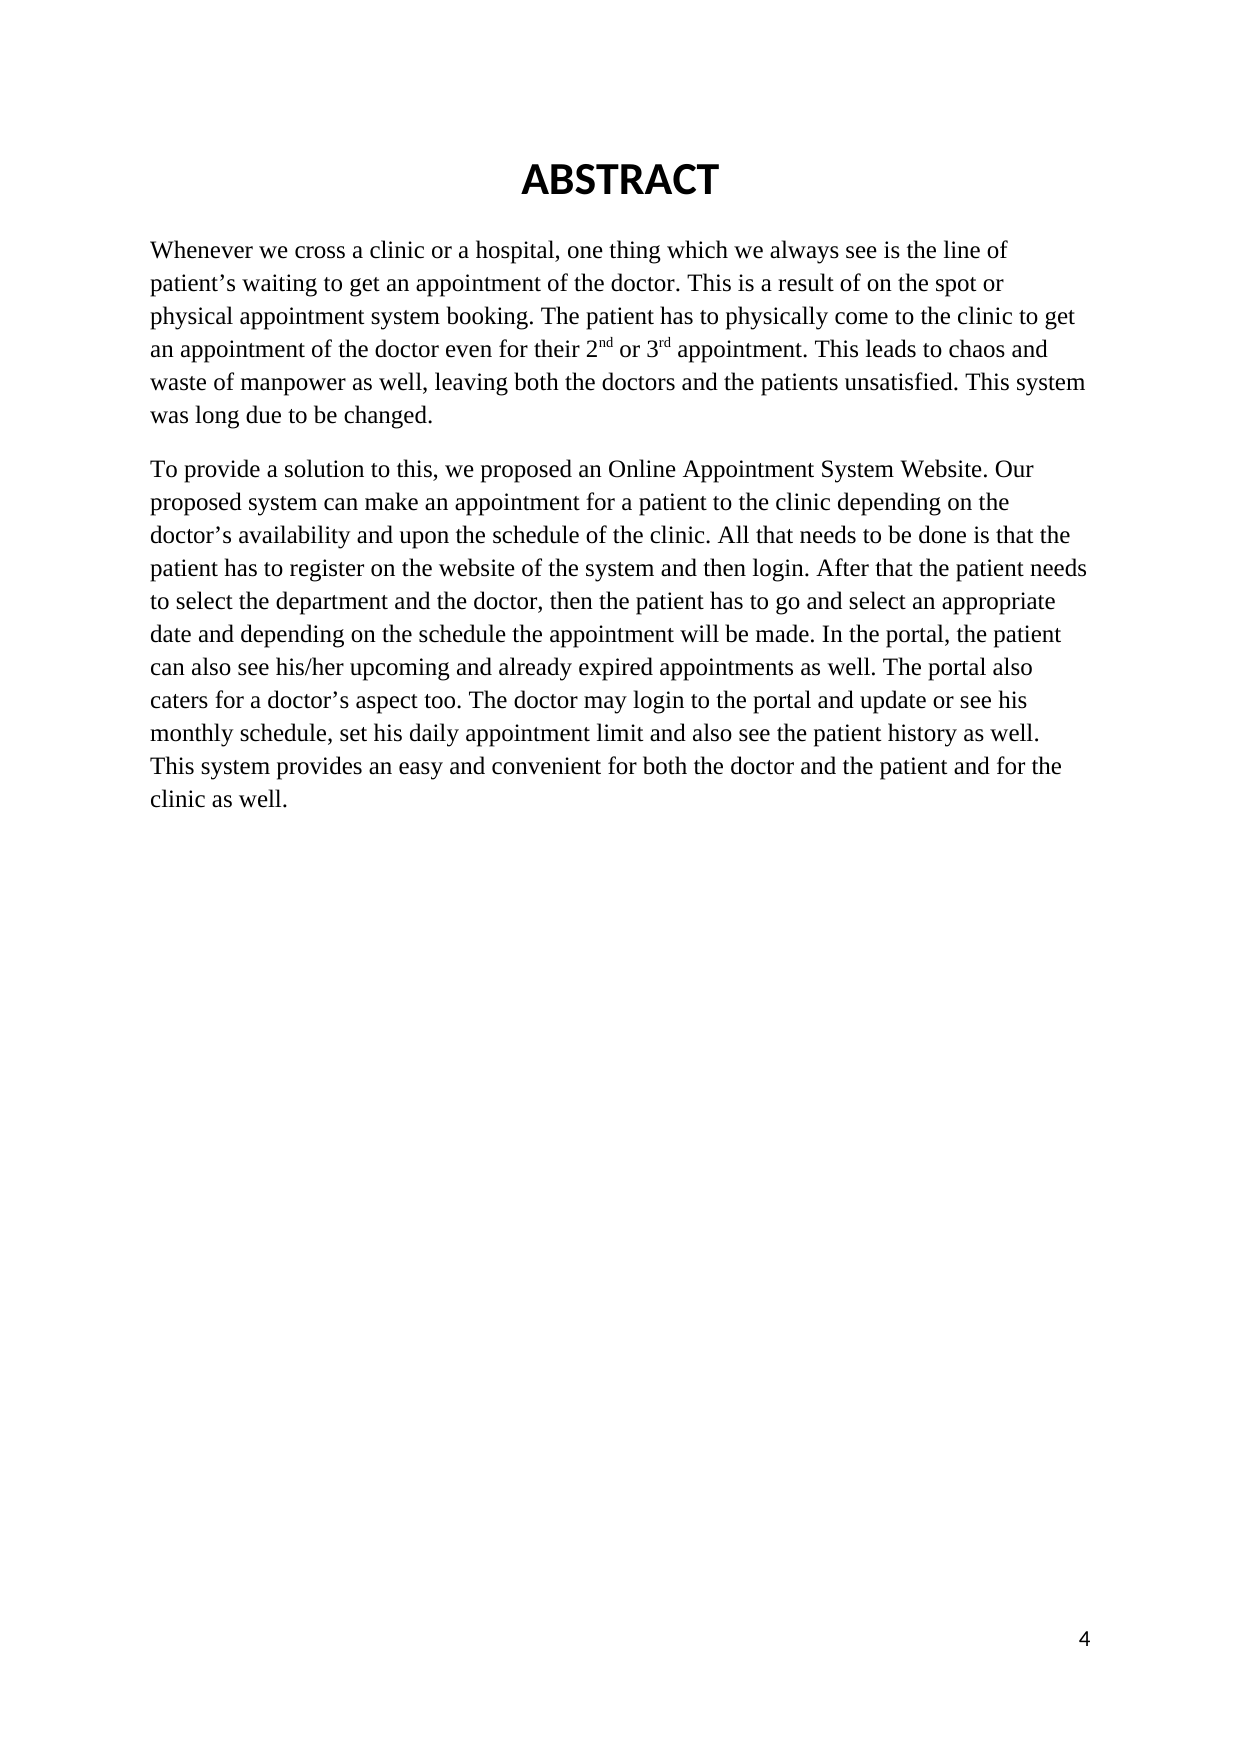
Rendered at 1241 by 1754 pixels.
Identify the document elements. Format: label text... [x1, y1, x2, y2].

text ABSTRACT [150, 150, 1090, 206]
text To provide a solution to this, we proposed an Online Appointment System Website. Our proposed system can make an appointment for a patient to the clinic depending on the doctor’s availability and upon the schedule of the clinic. All that needs to be done is that the patient has to register on the website of the system and then login. After that the patient needs to select the department and the doctor, then the patient has to go and select an appropriate date and depending on the schedule the appointment will be made. In the portal, the patient can also see his/her upcoming and already expired appointments as well. The portal also caters for a doctor’s aspect too. The doctor may login to the portal and update or see his monthly schedule, set his daily appointment limit and also see the patient history as well. This system provides an easy and convenient for both the doctor and the patient and for the clinic as well. [150, 454, 1090, 813]
text Whenever we cross a clinic or a hospital, one thing which we always see is the line of patient’s waiting to get an appointment of the doctor. This is a result of on the spot or physical appointment system booking. The patient has to physically come to the clinic to get an appointment of the doctor even for their 2nd or 3rd appointment. This leads to chaos and waste of manpower as well, leaving both the doctors and the patients unsatisfied. This system was long due to be changed. [150, 235, 1090, 429]
